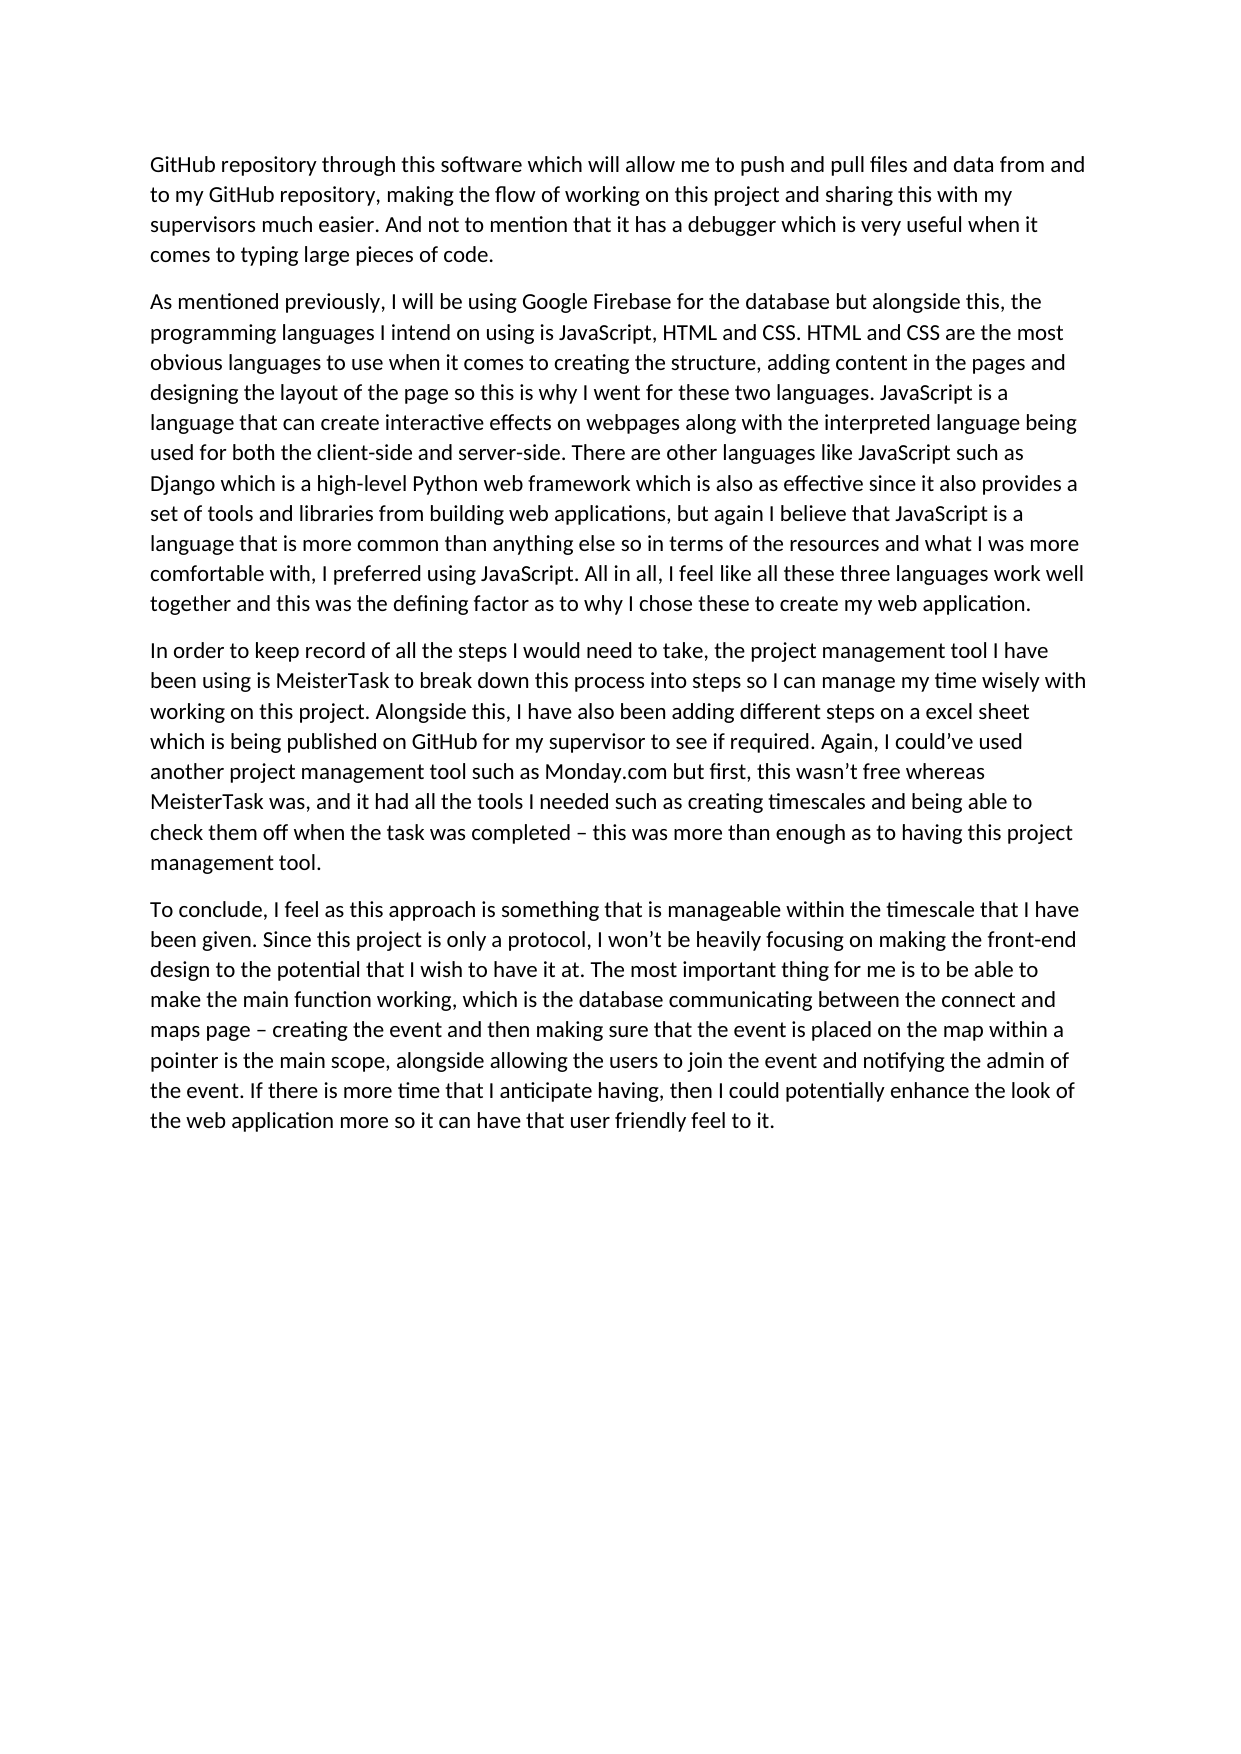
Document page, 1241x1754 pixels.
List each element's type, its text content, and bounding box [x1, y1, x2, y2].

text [150, 150, 1090, 269]
text As mentioned previously, I will be using Google Firebase for the database but alongside this, the programming languages I intend on using is JavaScript, HTML and CSS. HTML and CSS are the most obvious languages to use when it comes to creating the structure, adding content in the pages and designing the layout of the page so this is why I went for these two languages. JavaScript is a language that can create interactive effects on webpages along with the interpreted language being used for both the client-side and server-side. There are other languages like JavaScript such as Django which is a high-level Python web framework which is also as effective since it also provides a set of tools and libraries from building web applications, but again I believe that JavaScript is a language that is more common than anything else so in terms of the resources and what I was more comfortable with, I preferred using JavaScript. All in all, I feel like all these three languages work well together and this was the defining factor as to why I chose these to create my web application. [150, 287, 1090, 618]
text In order to keep record of all the steps I would need to take, the project management tool I have been using is MeisterTask to break down this process into steps so I can manage my time wisely with working on this project. Alongside this, I have also been adding different steps on a excel sheet which is being published on GitHub for my supervisor to see if required. Again, I could’ve used another project management tool such as Monday.com but first, this wasn’t free whereas MeisterTask was, and it had all the tools I needed such as creating timescales and being able to check them off when the task was completed – this was more than enough as to having this project management tool. [150, 636, 1090, 876]
text To conclude, I feel as this approach is something that is manageable within the timescale that I have been given. Since this project is only a protocol, I won’t be heavily focusing on making the front-end design to the potential that I wish to have it at. The most important thing for me is to be able to make the main function working, which is the database communicating between the connect and maps page – creating the event and then making sure that the event is placed on the map within a pointer is the main scope, alongside allowing the users to join the event and notifying the admin of the event. If there is more time that I anticipate having, then I could potentially enhance the look of the web application more so it can have that user friendly feel to it. [150, 895, 1090, 1164]
